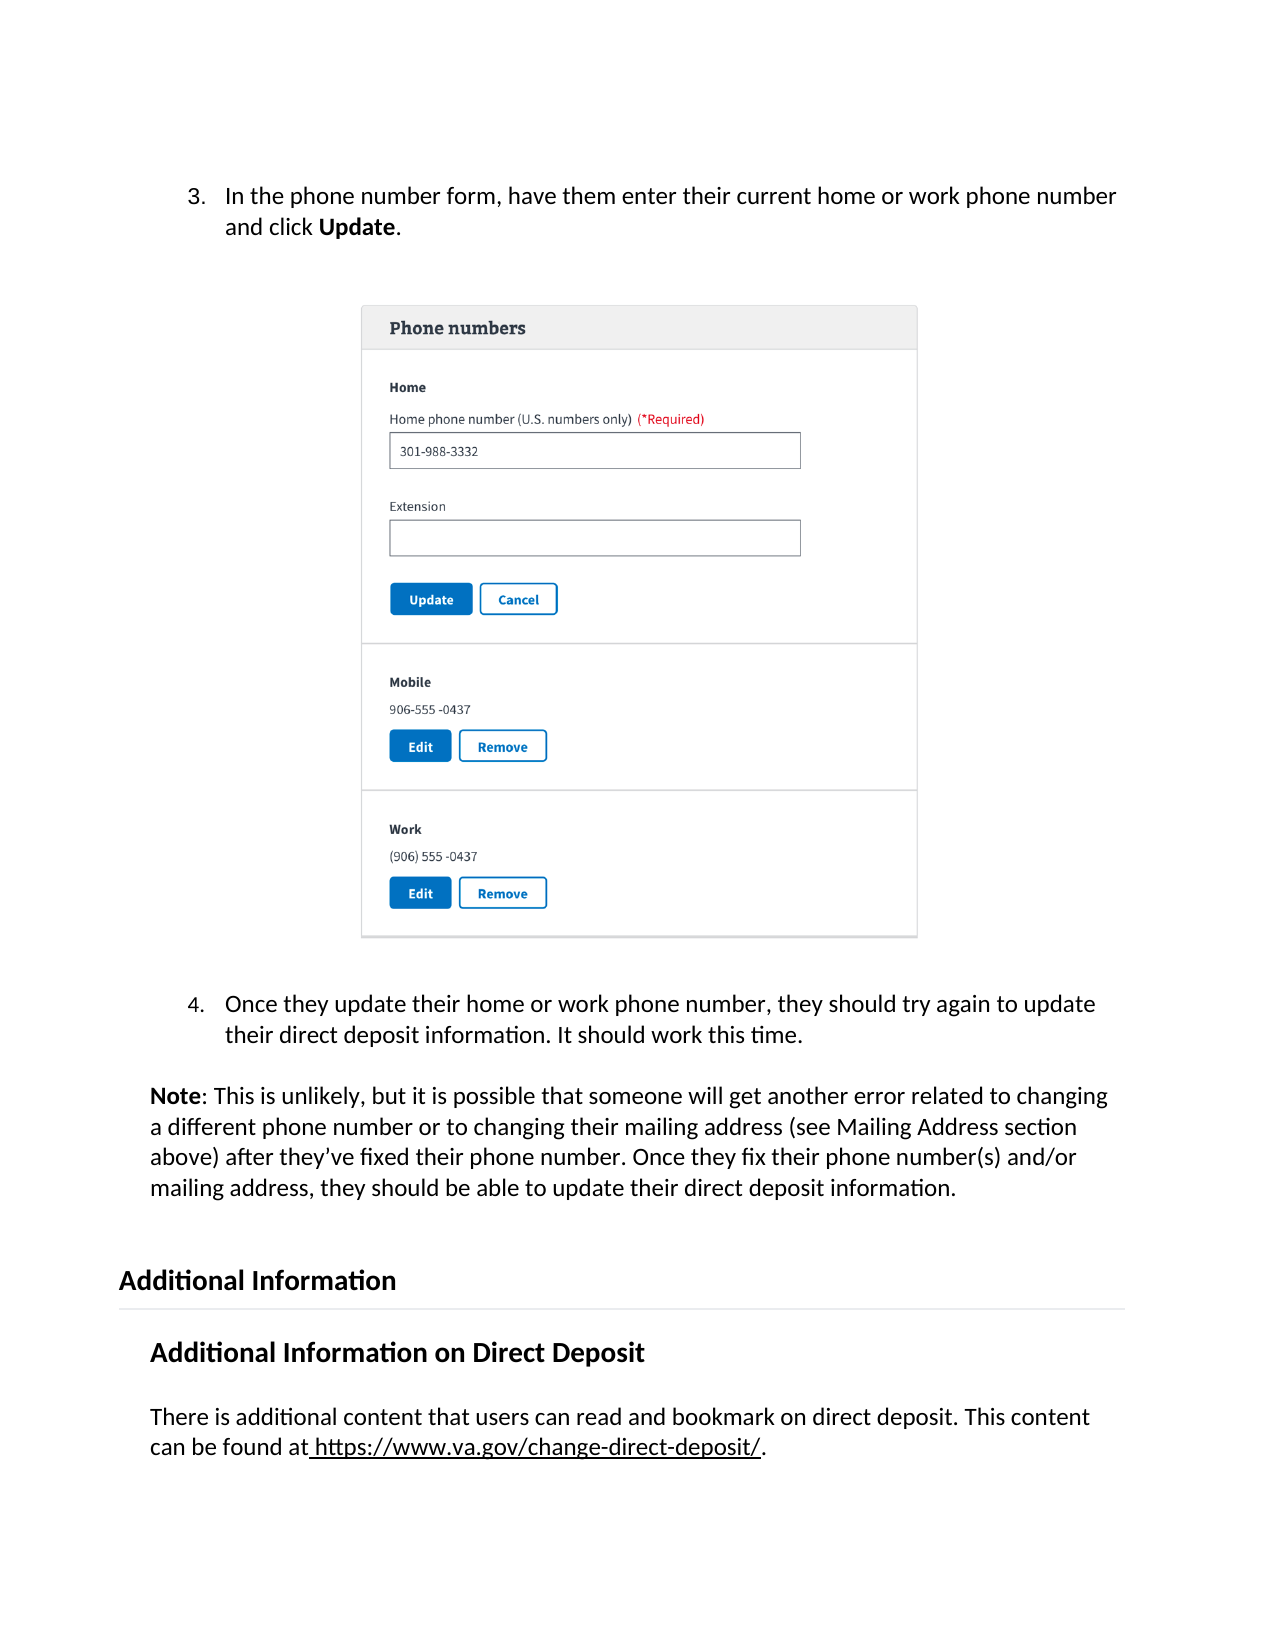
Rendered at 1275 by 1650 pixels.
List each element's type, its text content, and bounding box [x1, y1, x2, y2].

picture [307, 278, 968, 968]
text Additional Information on Direct Deposit [150, 1334, 1125, 1370]
text Note: This is unlikely, but it is possible that someone will get another error related to changing a different phone number or to changing their mailing address (see Mailing Address section above) after they’ve fixed their phone number. Once they fix their phone number(s) and/or mailing address, they should be able to update their direct deposit information. [150, 1080, 1125, 1202]
list Once they update their home or work phone number, they should try again to update their direct deposit information. It should work this time. [187, 989, 1125, 1050]
text There is additional content that users can read and bookmark on direct deposit. This content can be found at https://www.va.gov/change-direct-deposit/. [150, 1401, 1125, 1462]
subtitle Additional Information [119, 1262, 1125, 1308]
list In the phone number form, have them enter their current home or work phone number and click Update. [187, 181, 1125, 272]
